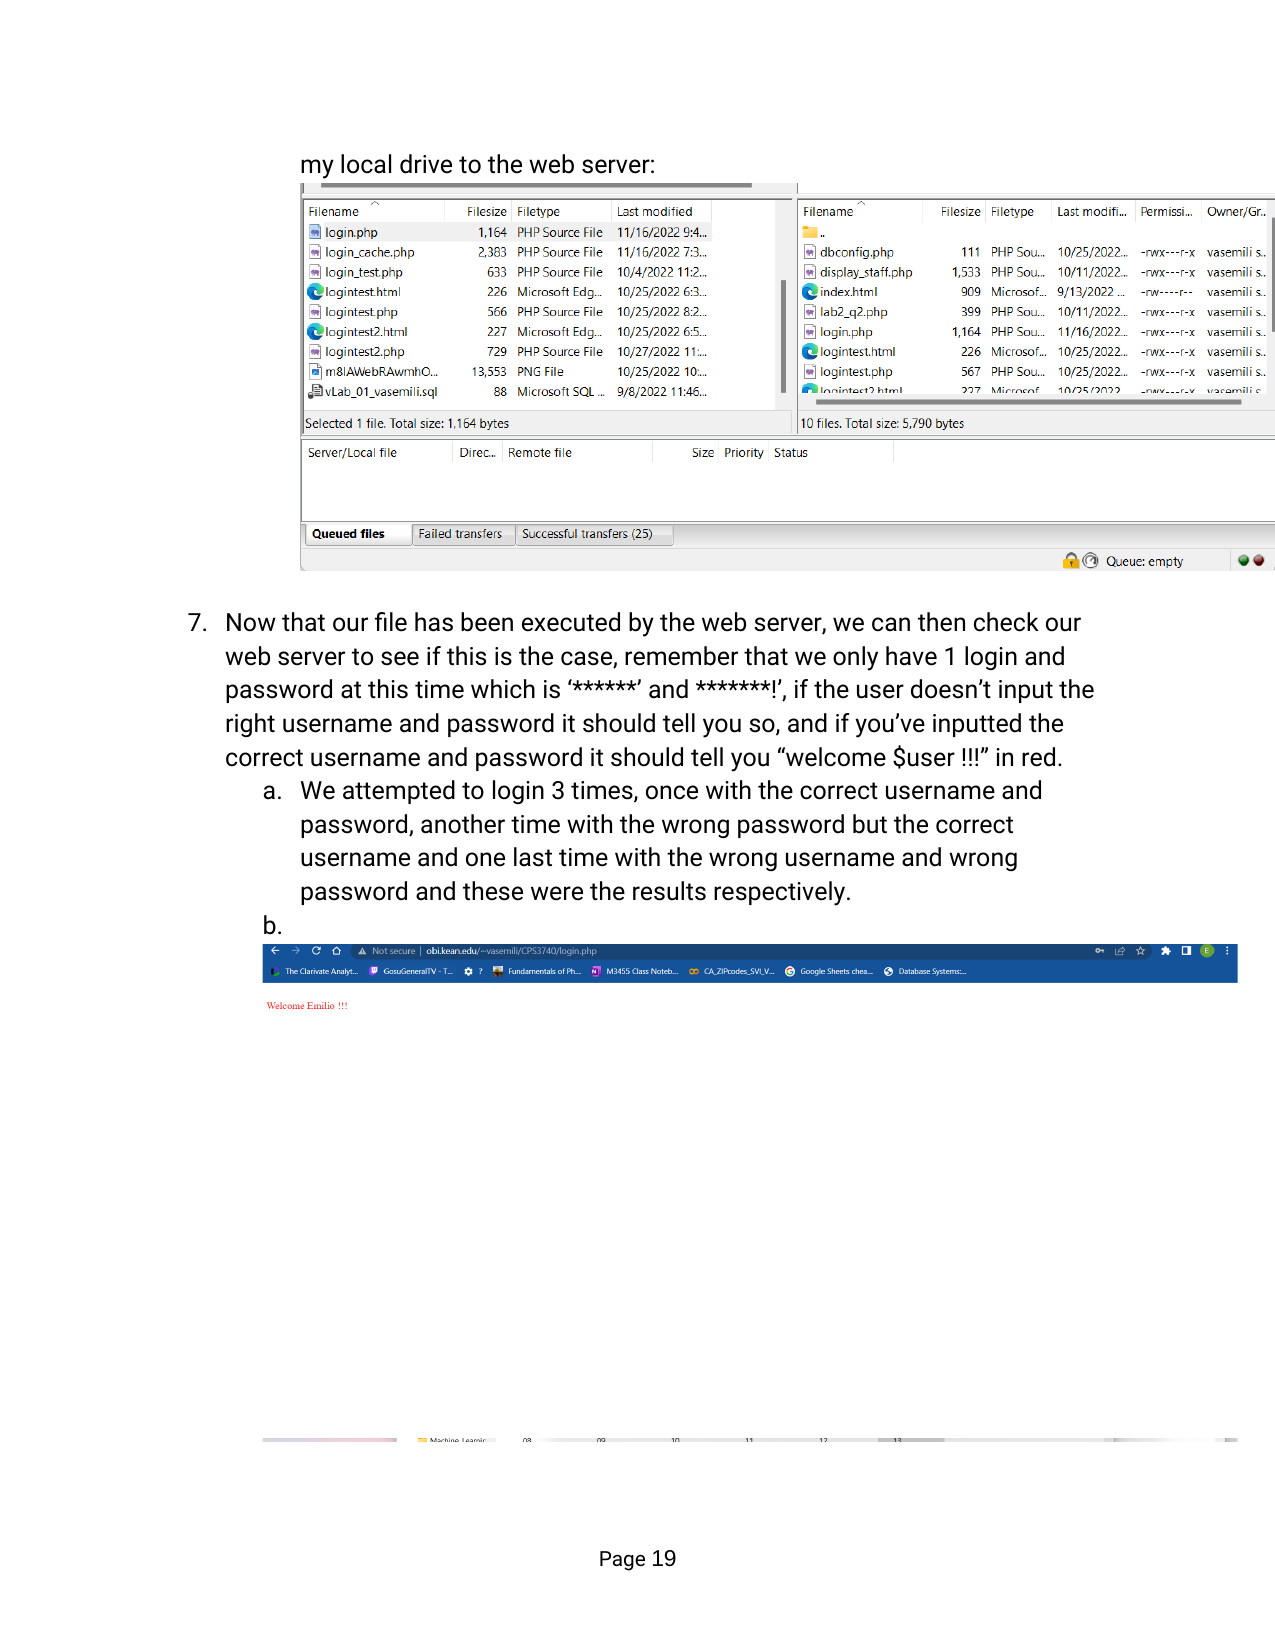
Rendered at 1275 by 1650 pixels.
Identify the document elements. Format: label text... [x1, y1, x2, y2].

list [262, 150, 1125, 571]
list We attempted to login 3 times, once with the correct username and password, another time with the wrong password but the correct username and one last time with the wrong username and wrong password and these were the results respectively. [262, 776, 1125, 907]
picture [300, 183, 1275, 571]
picture [262, 944, 1238, 1442]
list Now that our file has been executed by the web server, we can then check our web server to see if this is the case, remember that we only have 1 login and password at this time which is ‘******’ and *******!’, if the user doesn’t input the right username and password it should tell you so, and if you’ve inputted the correct username and password it should tell you “welcome $user !!!” in red. [187, 608, 1125, 772]
